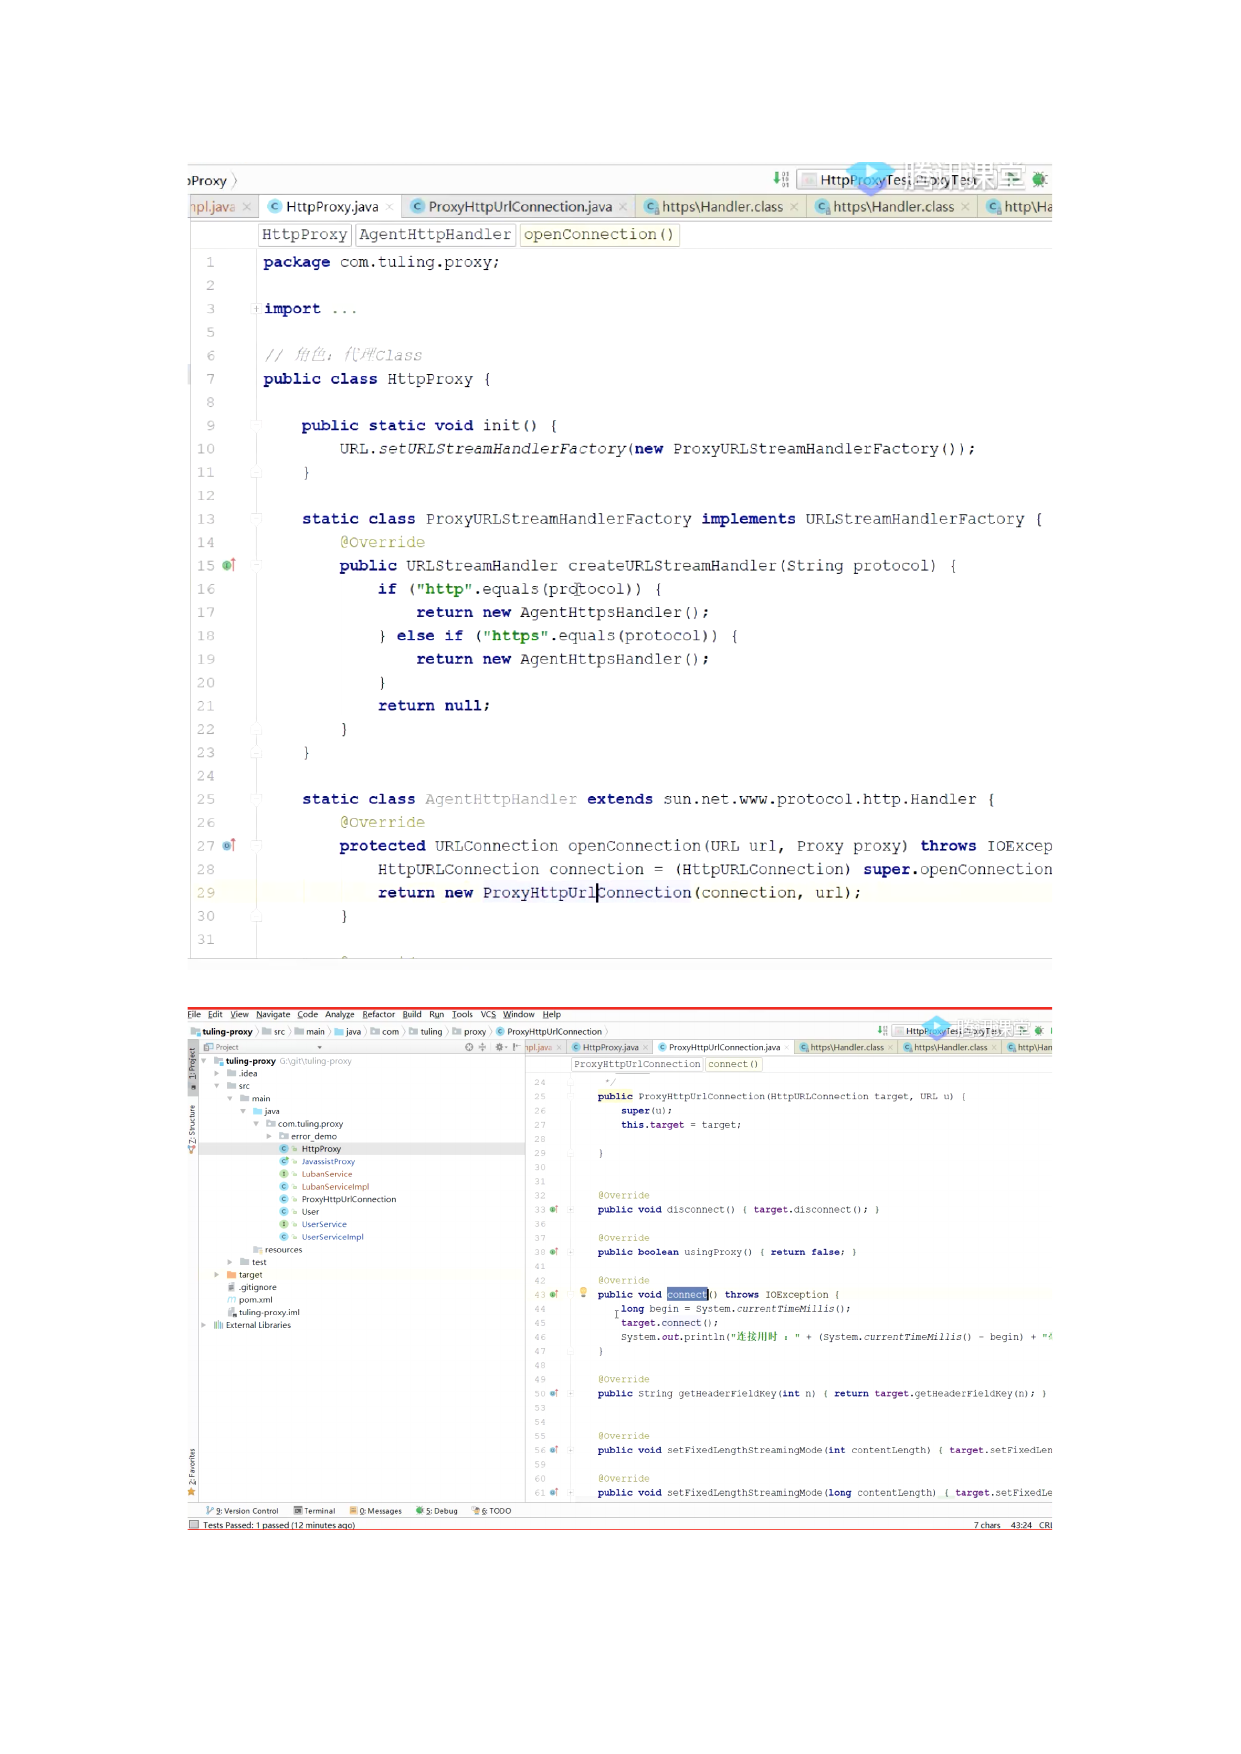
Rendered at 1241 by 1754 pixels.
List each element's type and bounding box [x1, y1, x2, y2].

picture [187, 1007, 1053, 1530]
picture [187, 162, 1053, 970]
